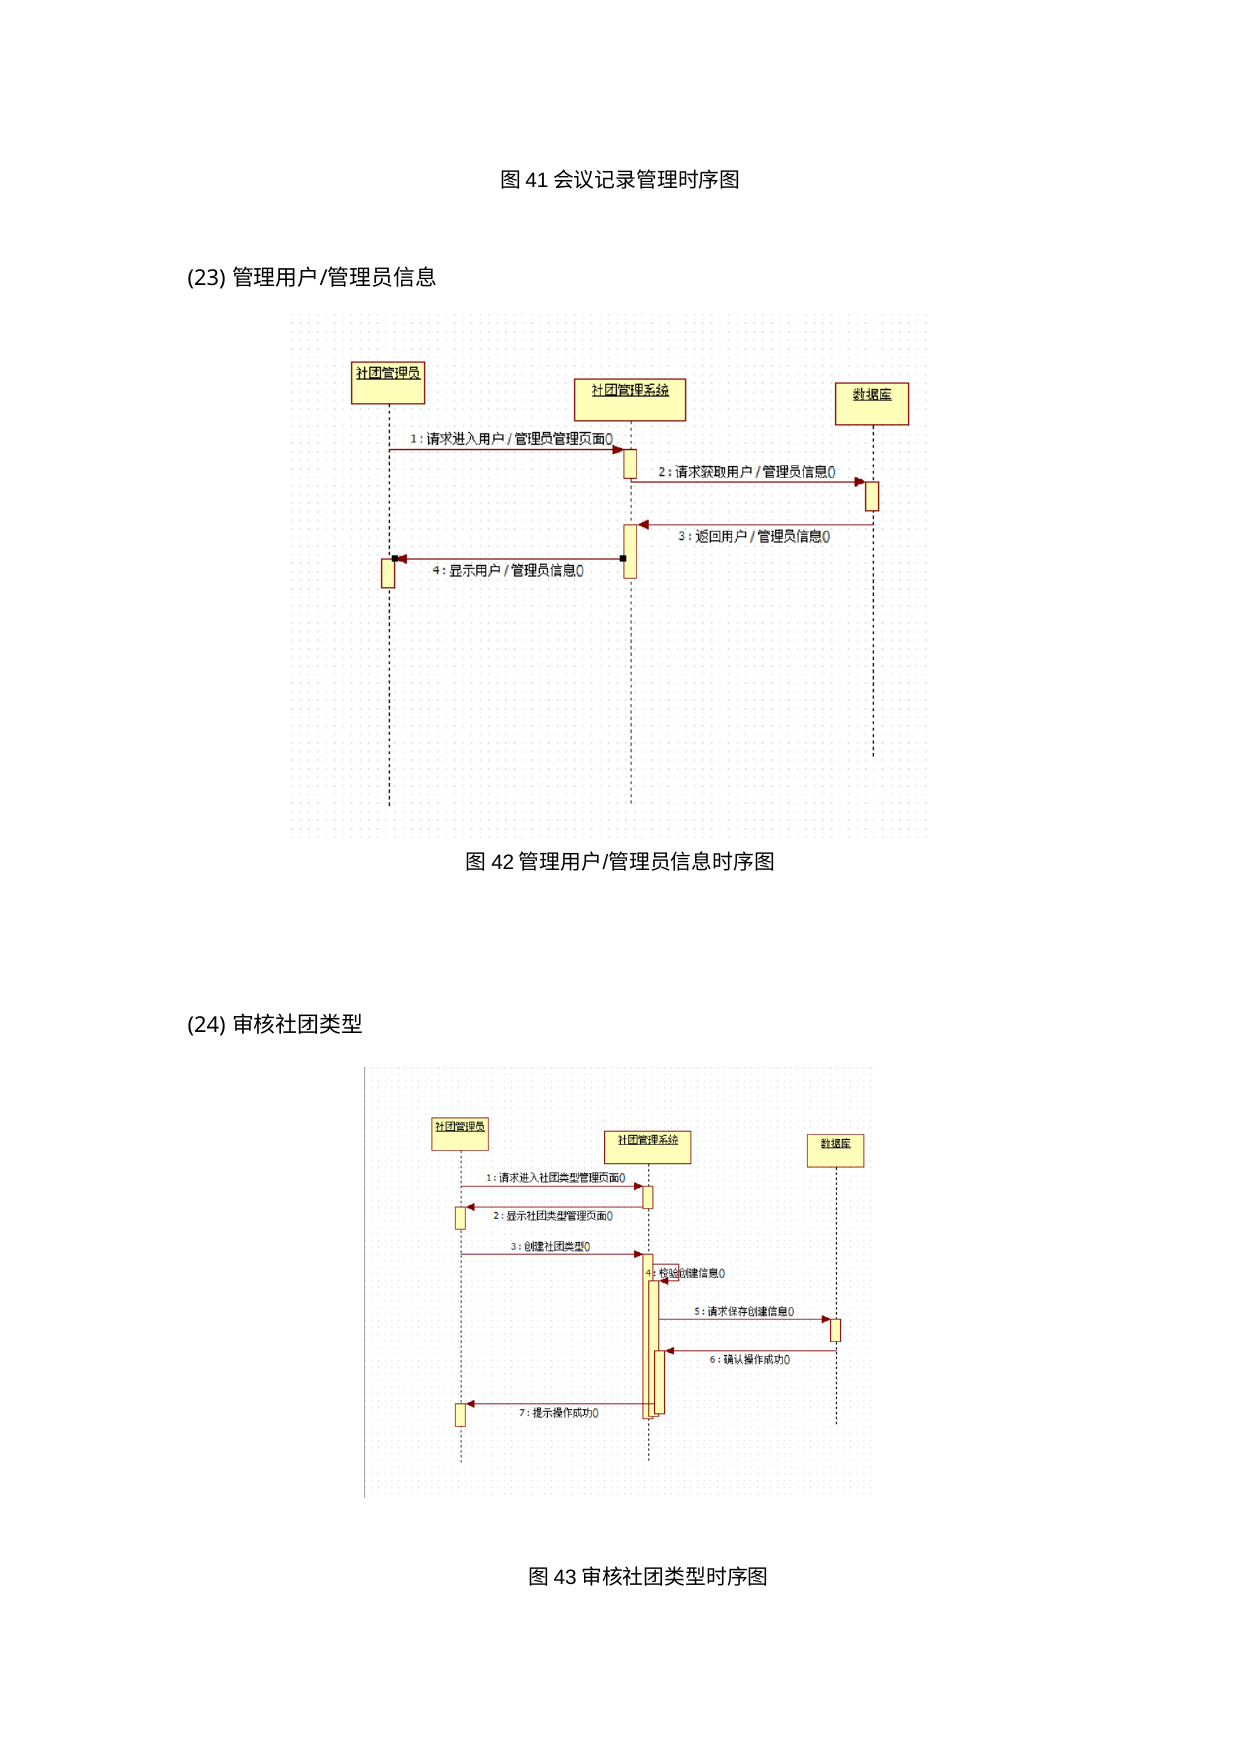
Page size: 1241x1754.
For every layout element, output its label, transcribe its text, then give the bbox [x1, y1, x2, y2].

picture [364, 1067, 877, 1498]
list 审核社团类型 [187, 1007, 1053, 1039]
list 管理用户/管理员信息 [187, 259, 1053, 292]
text 图 41 会议记录管理时序图 [187, 162, 1053, 194]
picture [291, 310, 934, 842]
text 图 43 审核社团类型时序图 [244, 1559, 1053, 1592]
